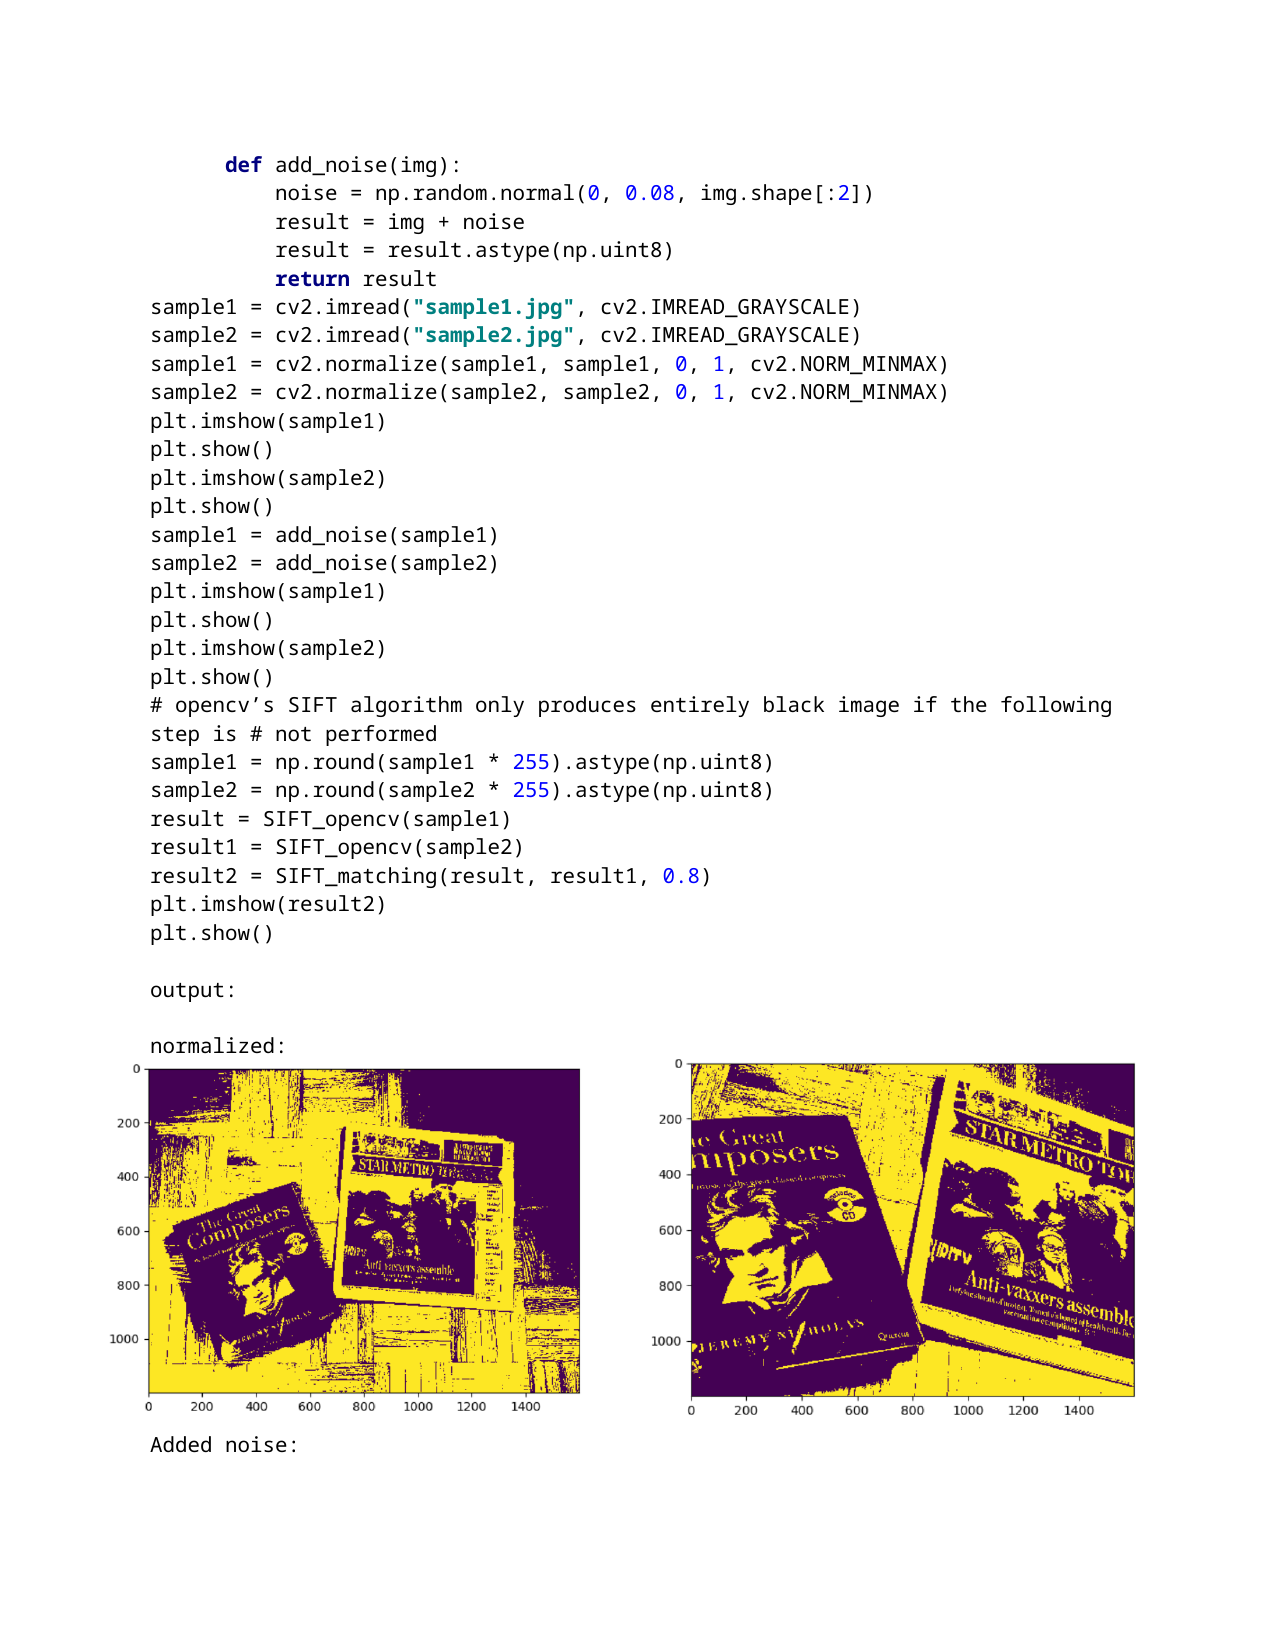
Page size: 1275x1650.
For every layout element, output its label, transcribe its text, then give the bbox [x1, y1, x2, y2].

text result2 = SIFT_matching(result, result1, 0.8) [150, 804, 1125, 832]
text plt.imshow(sample2) plt.show() [150, 406, 1125, 463]
text sample1 = add_noise(sample1) sample2 = add_noise(sample2) [150, 463, 1125, 520]
picture [105, 1004, 596, 1357]
text result = SIFT_opencv(sample1) result1 = SIFT_opencv(sample2) [150, 747, 1125, 804]
text normalized: [150, 975, 1125, 1003]
text sample1 = np.round(sample1 * 255).astype(np.uint8) sample2 = np.round(sample2 * 255).astype(np.uint8) [150, 690, 1125, 747]
text plt.imshow(sample1) plt.show() plt.imshow(sample2) plt.show() [150, 520, 1125, 633]
text output: [150, 918, 1125, 946]
text sample1 = cv2.normalize(sample1, sample1, 0, 1, cv2.NORM_MINMAX) sample2 = cv2.normalize(sample2, sample2, 0, 1, cv2.NORM_MINMAX) plt.imshow(sample1) plt.show() [150, 292, 1125, 406]
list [225, 150, 1125, 235]
text plt.imshow(result2) plt.show() [150, 832, 1125, 889]
picture [650, 993, 1151, 1365]
text # opencv’s SIFT algorithm only produces entirely black image if the following step is # not performed [150, 633, 1125, 690]
text sample1 = cv2.imread("sample1.jpg", cv2.IMREAD_GRAYSCALE) sample2 = cv2.imread("sample2.jpg", cv2.IMREAD_GRAYSCALE) [150, 235, 1125, 292]
